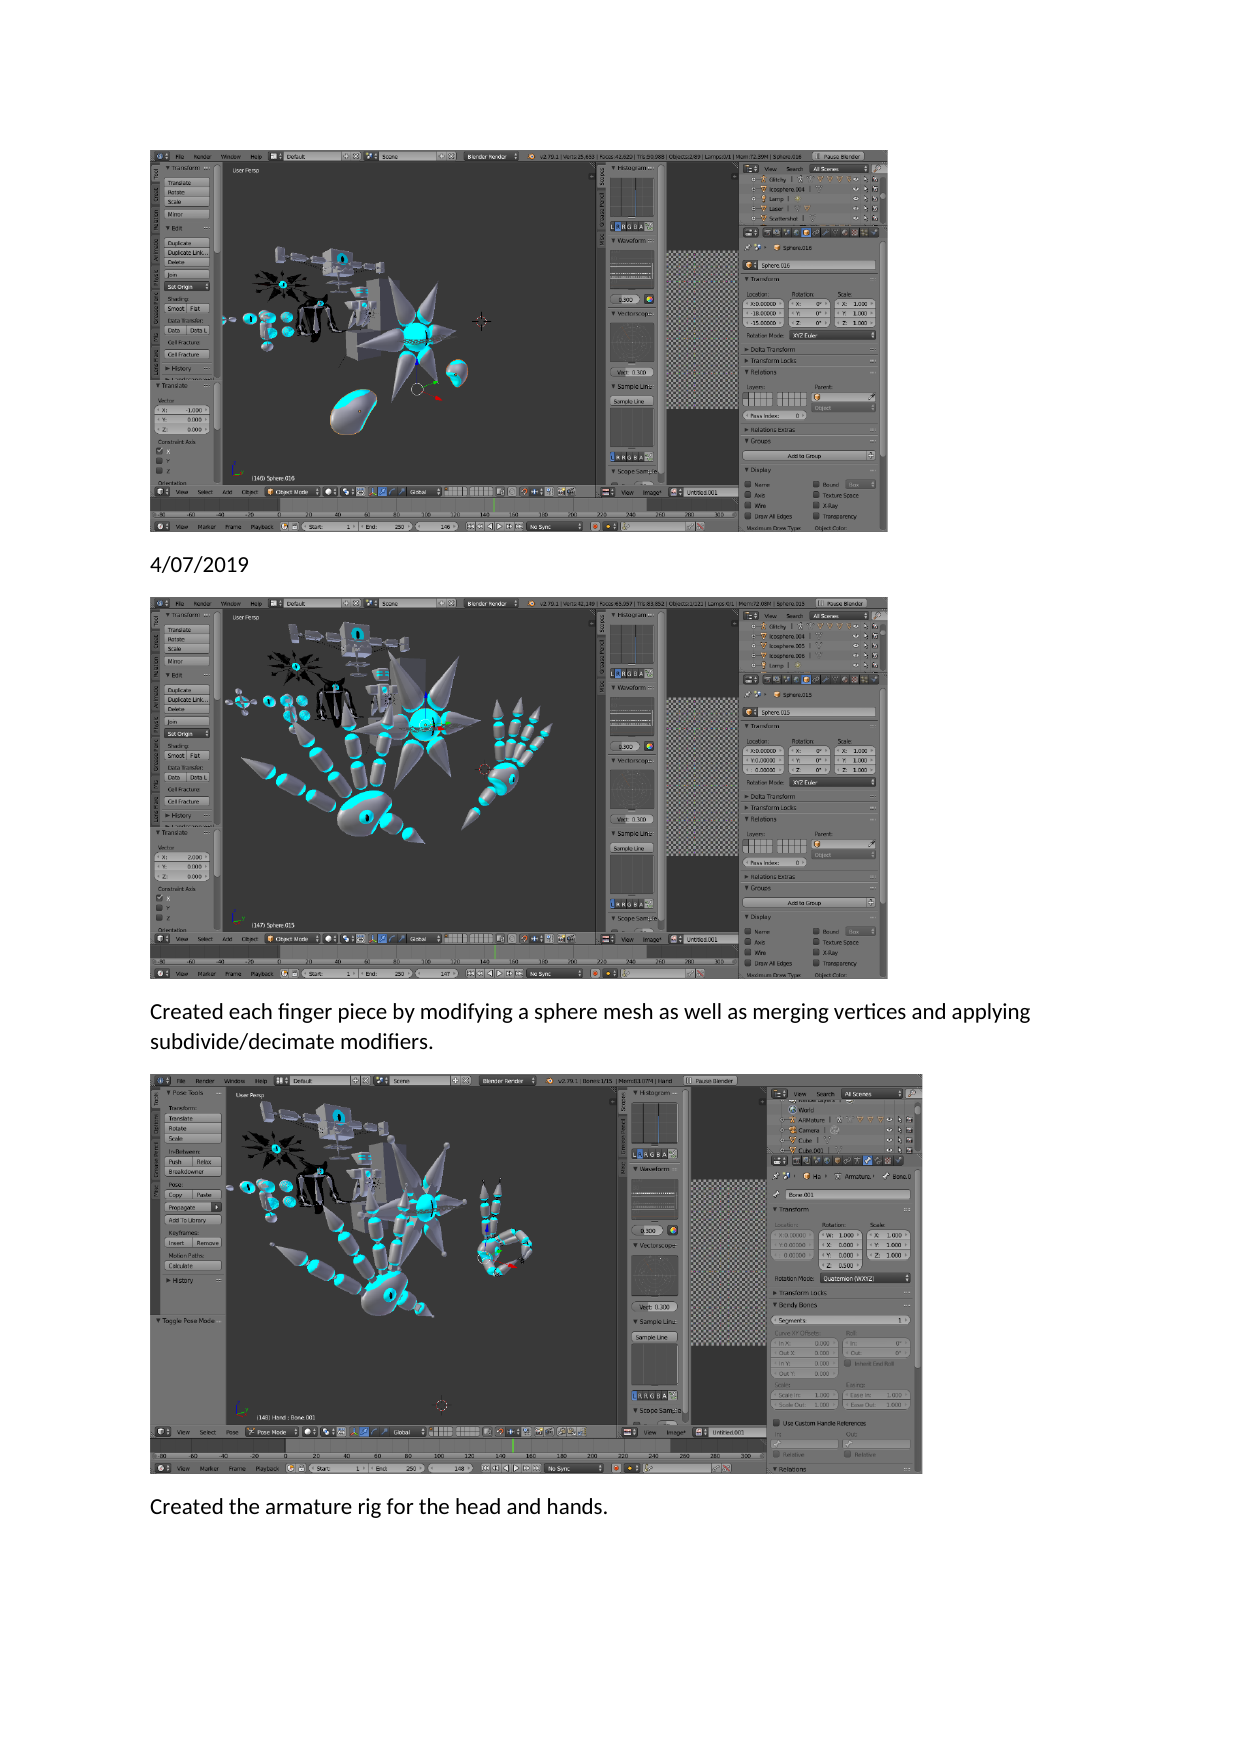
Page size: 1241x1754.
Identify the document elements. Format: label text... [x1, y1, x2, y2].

picture [150, 1074, 923, 1474]
text Created each finger piece by modifying a sphere mesh as well as merging vertices and applying subdivide/decimate modifiers. [150, 997, 1090, 1055]
picture [150, 597, 888, 979]
picture [150, 150, 888, 532]
text Created the armature rig for the head and hands. [150, 1492, 1090, 1520]
text 4/07/2019 [150, 550, 1090, 578]
